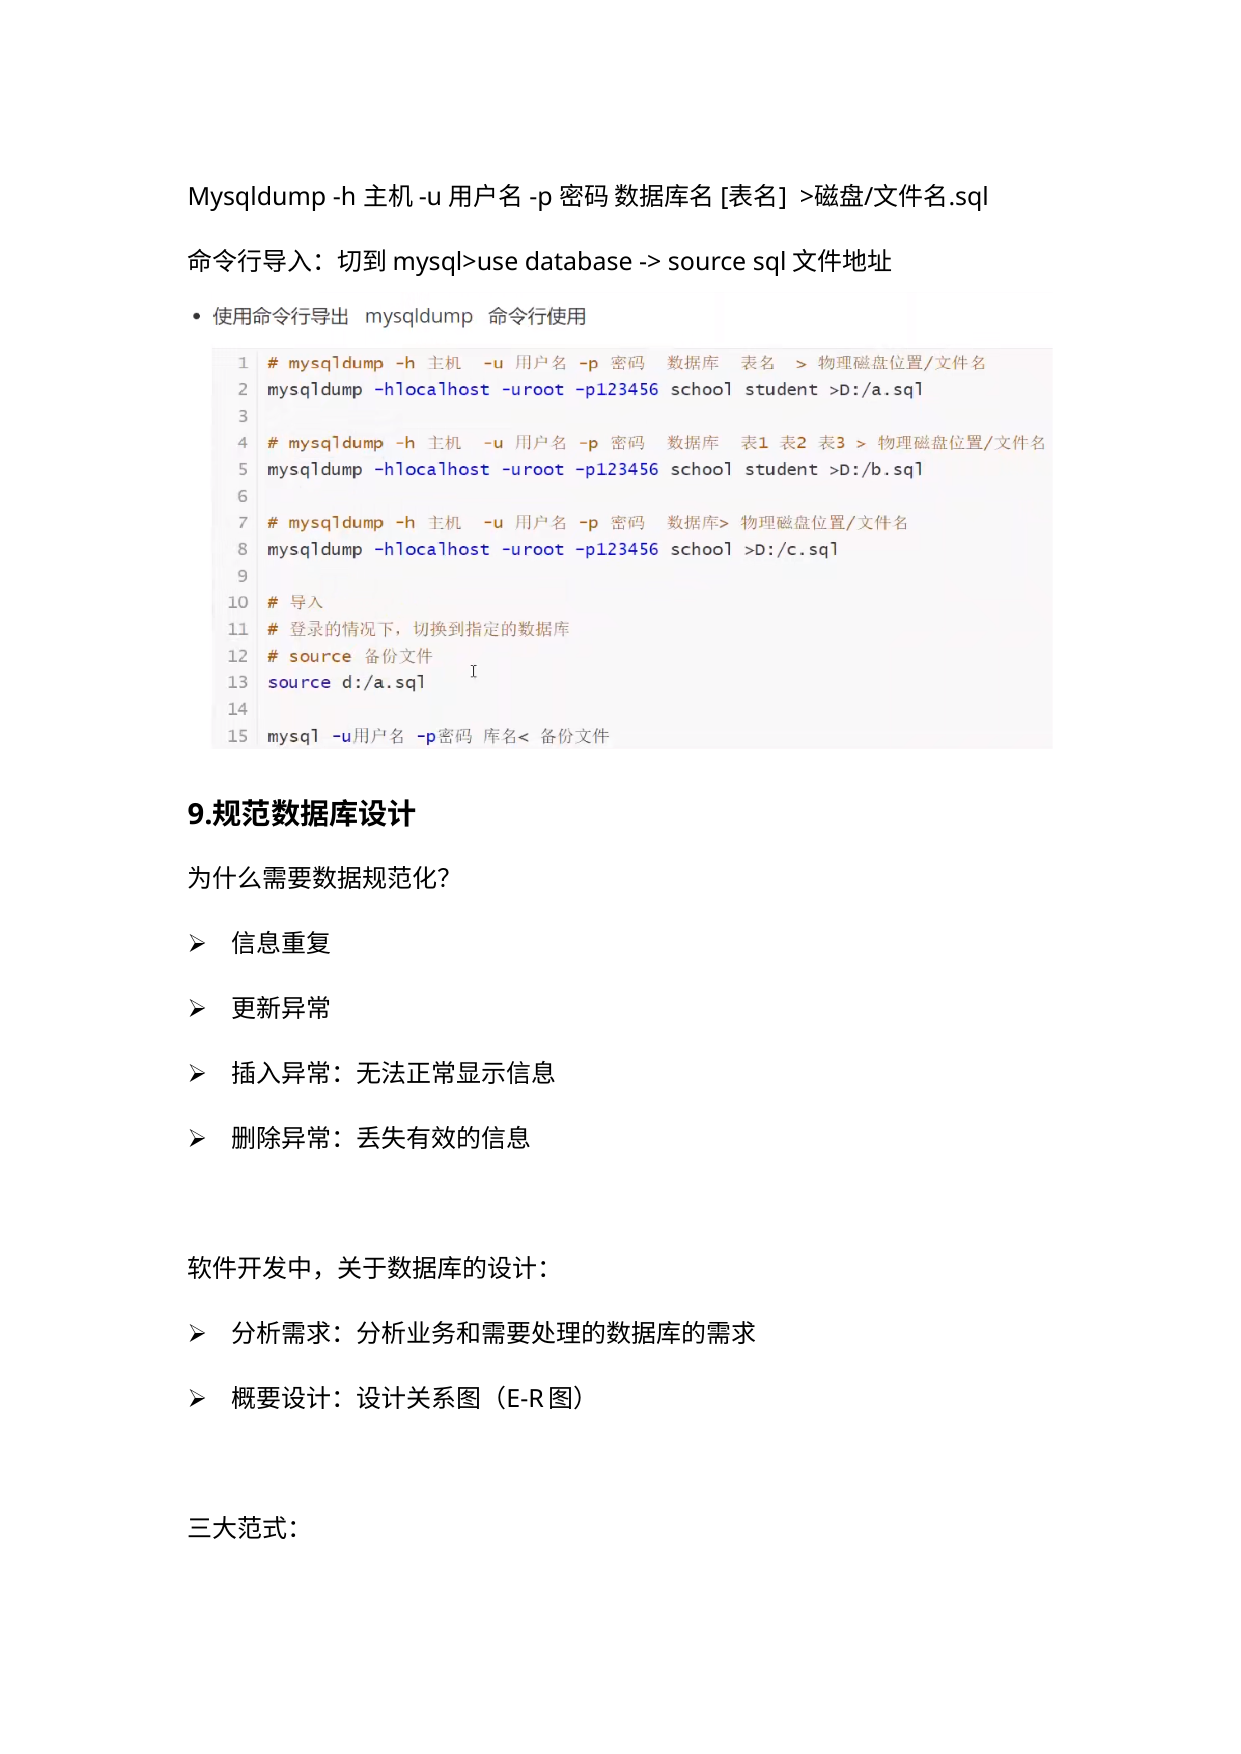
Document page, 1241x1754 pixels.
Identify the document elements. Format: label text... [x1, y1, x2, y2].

text 为什么需要数据规范化？ [187, 844, 1053, 909]
list 更新异常 [187, 974, 1053, 1039]
list 分析需求：分析业务和需要处理的数据库的需求 [187, 1299, 1053, 1364]
picture [187, 292, 1053, 749]
text 9.规范数据库设计 [187, 779, 1053, 844]
text 三大范式： [187, 1494, 1053, 1559]
text Mysqldump -h 主机 -u 用户名 -p 密码 数据库名 [表名] >磁盘/文件名.sql [187, 162, 1053, 227]
list 信息重复 [187, 909, 1053, 974]
text 命令行导入：切到mysql>use database -> source sql文件地址 [187, 227, 1053, 292]
list 概要设计：设计关系图（E-R图） [187, 1364, 1053, 1429]
list 插入异常：无法正常显示信息 [187, 1039, 1053, 1104]
list 删除异常：丢失有效的信息 [187, 1104, 1053, 1169]
text 软件开发中，关于数据库的设计： [187, 1234, 1053, 1299]
